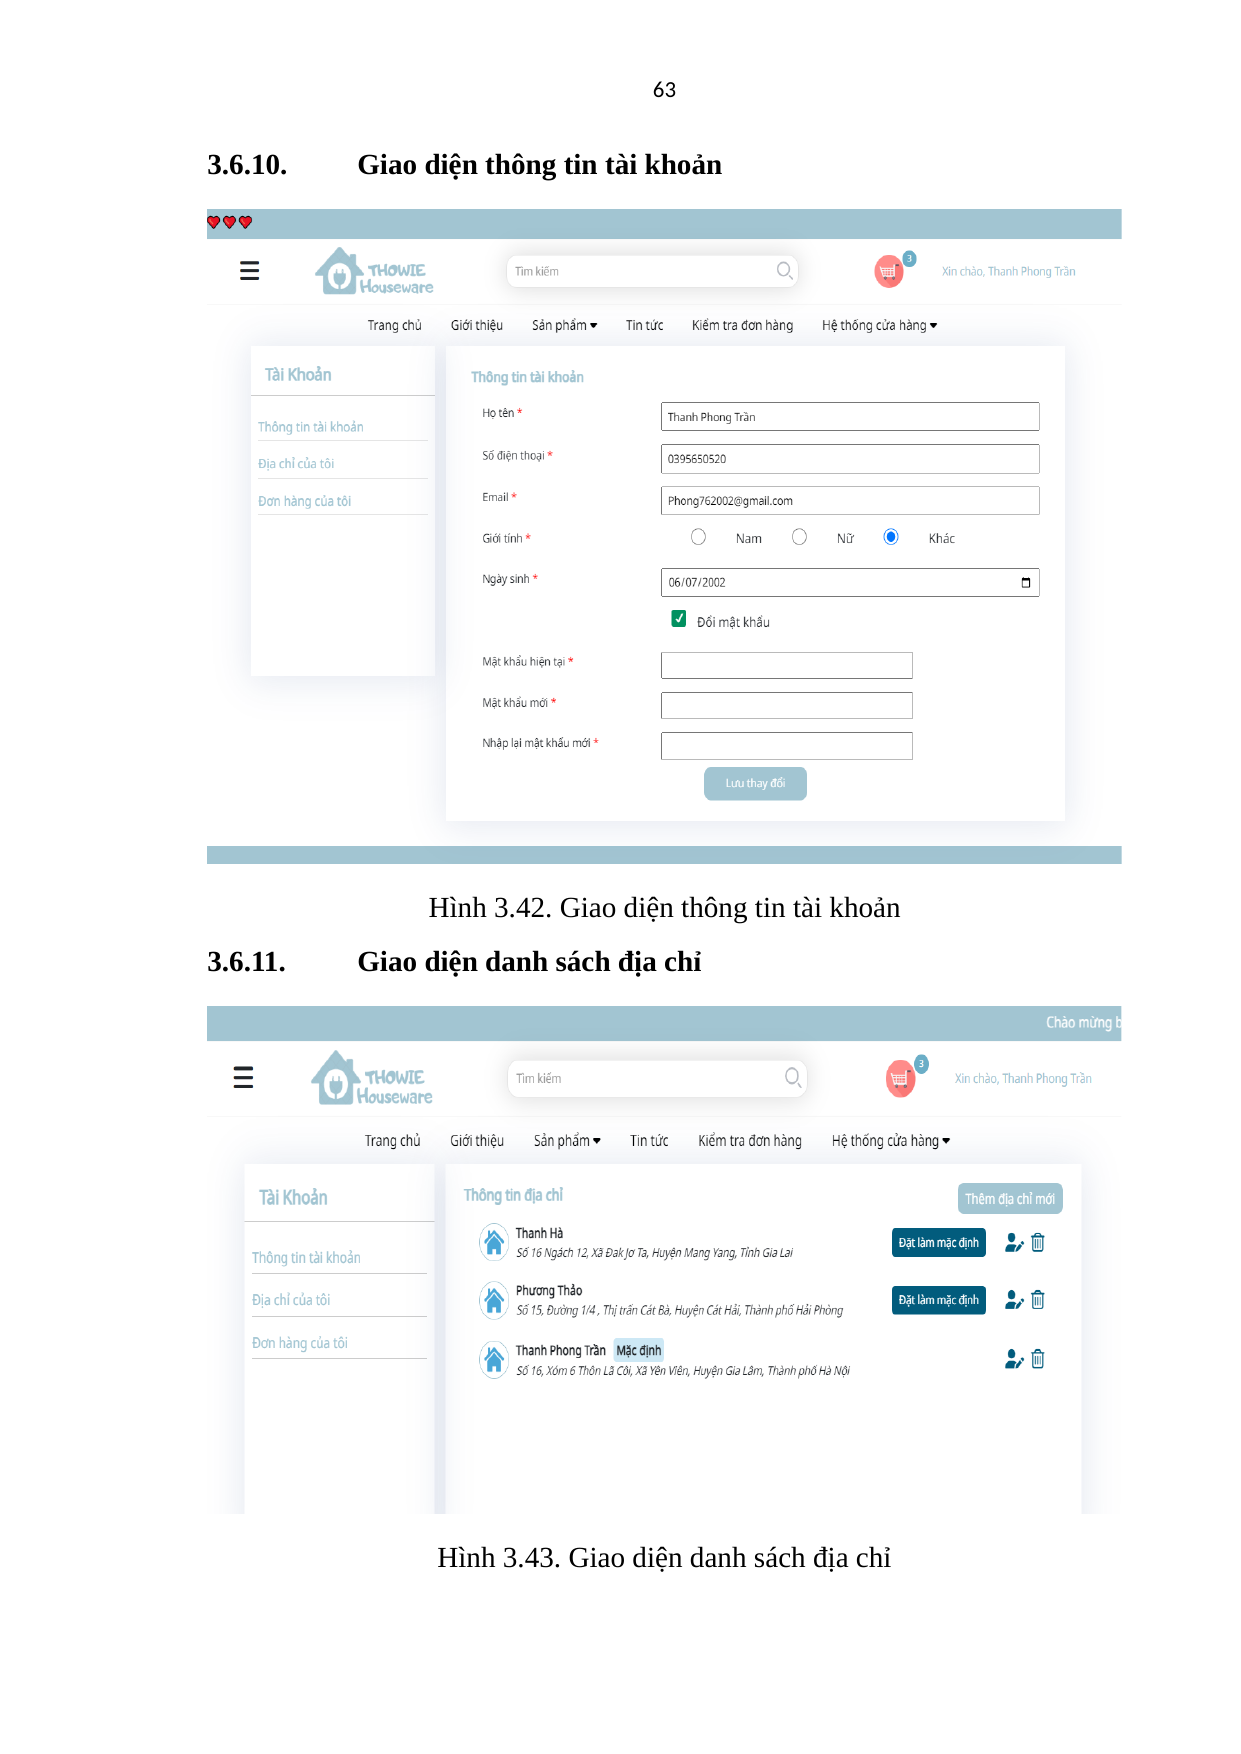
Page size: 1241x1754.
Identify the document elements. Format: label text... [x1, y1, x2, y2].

picture [207, 1006, 1122, 1514]
picture [207, 209, 1122, 864]
subtitle Giao diện danh sách địa chỉ [207, 944, 1122, 978]
subtitle Giao diện thông tin tài khoản [207, 147, 1122, 181]
